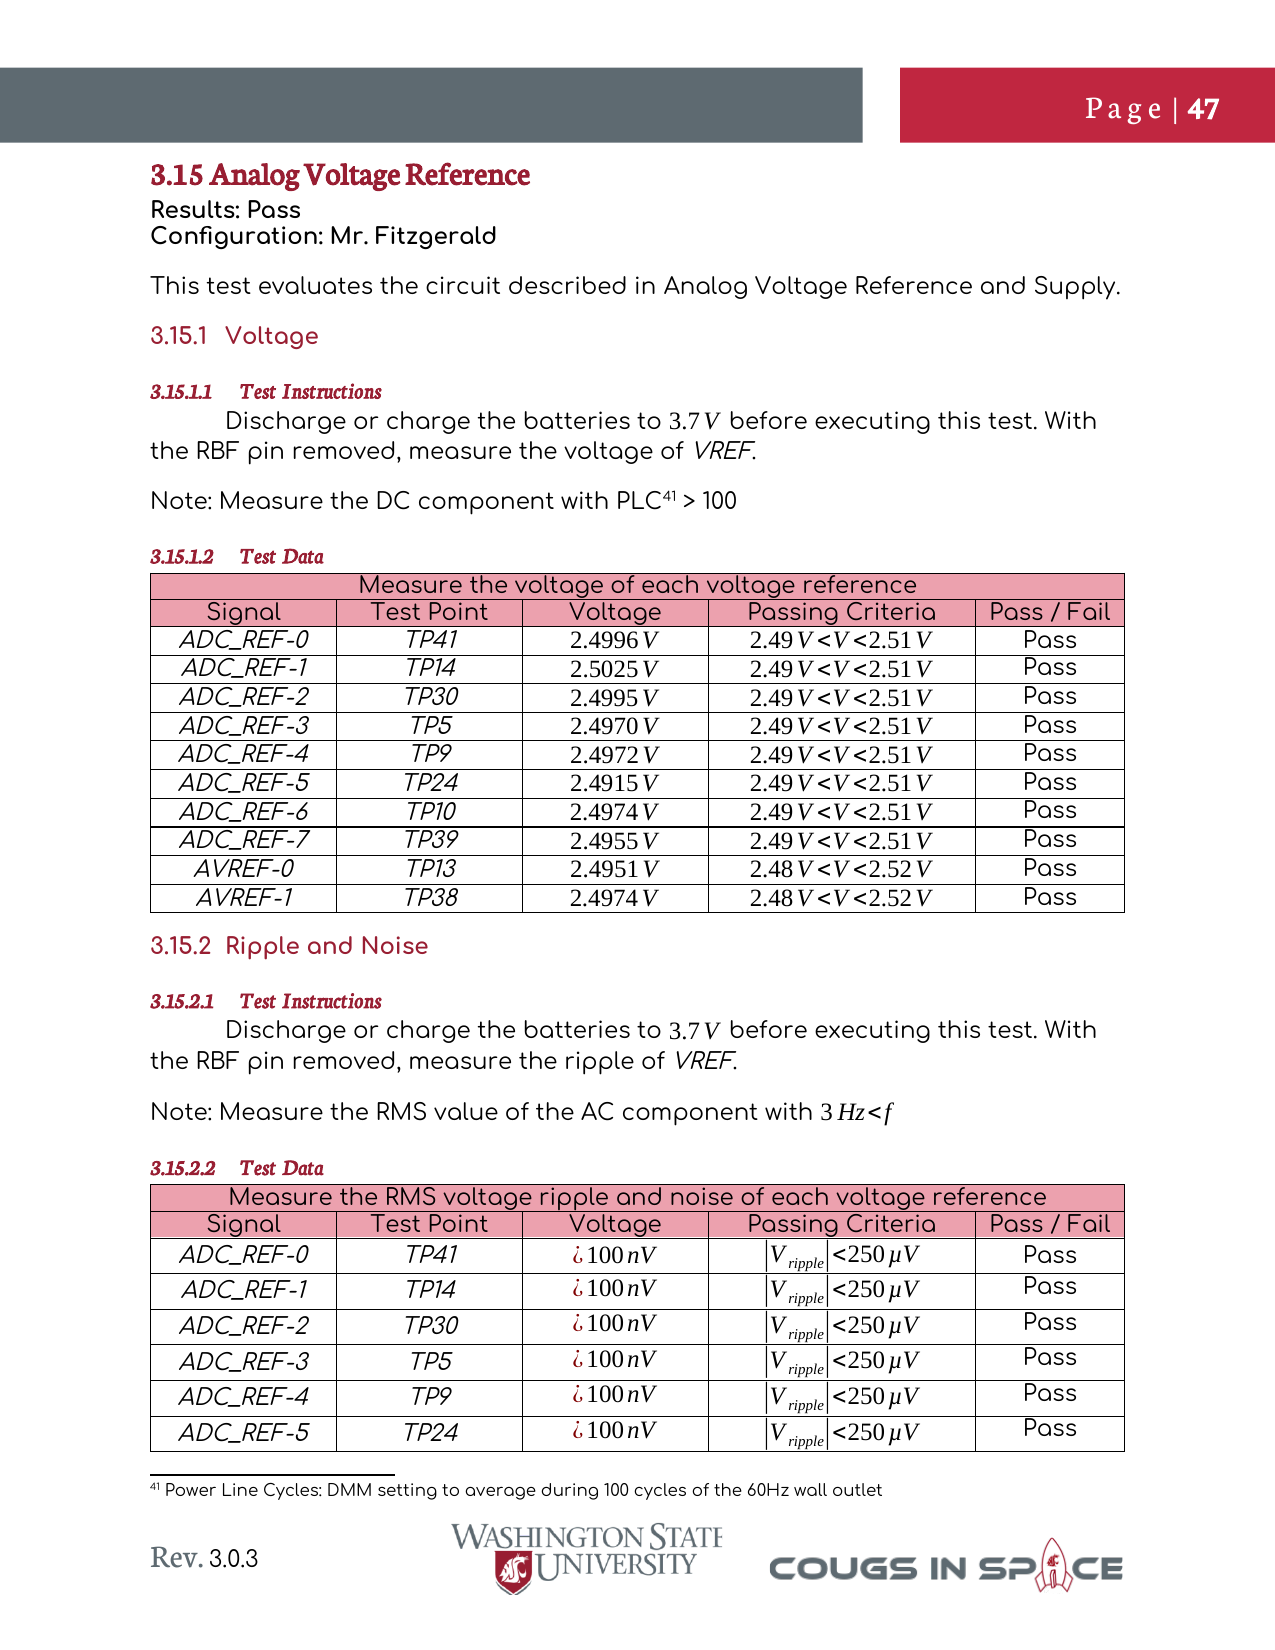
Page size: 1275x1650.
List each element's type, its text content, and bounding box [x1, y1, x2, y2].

picture [450, 1522, 723, 1595]
table_cell [523, 713, 708, 740]
table_cell TP24 [337, 1417, 522, 1451]
table_cell TP5 [337, 713, 522, 740]
table_cell Pass [976, 828, 1124, 855]
table_cell [523, 656, 708, 683]
table_cell Pass [976, 1345, 1124, 1380]
table_cell [523, 828, 708, 855]
table_cell Voltage [523, 1212, 708, 1237]
table_cell [709, 713, 975, 740]
table_cell TP30 [337, 1310, 522, 1344]
table_cell ADC_REF-0 [151, 627, 336, 654]
table_cell Pass [976, 684, 1124, 712]
table_cell Pass [976, 770, 1124, 798]
table_cell ADC_REF-1 [151, 1274, 336, 1309]
table_cell [523, 1345, 708, 1380]
table_cell ADC_REF-2 [151, 684, 336, 712]
table_cell TP38 [337, 885, 522, 912]
table_cell [523, 741, 708, 769]
table_cell TP41 [337, 627, 522, 654]
table_cell ADC_REF-4 [151, 1381, 336, 1416]
table_cell Voltage [523, 600, 708, 626]
table_cell Passing Criteria [709, 600, 975, 626]
table_cell ADC_REF-6 [151, 799, 336, 826]
table_cell TP14 [337, 1274, 522, 1309]
table_cell [709, 770, 975, 798]
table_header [151, 1185, 1124, 1211]
table_cell Pass [976, 799, 1124, 826]
table_cell ADC_REF-0 [151, 1239, 336, 1273]
table_cell Pass [976, 1381, 1124, 1416]
subtitle Analog Voltage Reference [150, 150, 1125, 192]
table_cell [709, 627, 975, 654]
table_cell ADC_REF-1 [151, 656, 336, 683]
table_cell AVREF-0 [151, 856, 336, 884]
table_cell AVREF-1 [151, 885, 336, 912]
text Discharge or charge the batteries to before executing this test. With the RBF pin removed, measure the ripple of VREF. [150, 1017, 1125, 1074]
table_cell ADC_REF-2 [151, 1310, 336, 1344]
subtitle Test Data [150, 539, 1125, 568]
table_cell TP9 [337, 1381, 522, 1416]
table_cell TP9 [337, 741, 522, 769]
text Note: Measure the RMS value of the AC component with [150, 1099, 1125, 1127]
table_cell TP24 [337, 770, 522, 798]
table_cell [709, 1381, 975, 1416]
table_cell [523, 1239, 708, 1273]
table_cell Test Point [337, 600, 522, 626]
table_cell TP14 [337, 656, 522, 683]
table_cell [523, 1310, 708, 1344]
text Discharge or charge the batteries to before executing this test. With the RBF pin removed, measure the voltage of VREF. [150, 408, 1125, 465]
table_cell [523, 1417, 708, 1451]
table_cell [523, 1274, 708, 1309]
subtitle Test Instructions [150, 984, 1125, 1013]
table_cell Pass [976, 885, 1124, 912]
table_cell ADC_REF-3 [151, 713, 336, 740]
table_cell Pass [976, 713, 1124, 740]
subtitle Test Instructions [150, 375, 1125, 404]
table_cell Signal [151, 1212, 336, 1237]
table_cell Signal [151, 600, 336, 626]
table_cell ADC_REF-3 [151, 1345, 336, 1380]
table_cell ADC_REF-7 [151, 828, 336, 855]
table_cell Pass [976, 1417, 1124, 1451]
table_cell TP13 [337, 856, 522, 884]
table_cell [523, 885, 708, 912]
table_cell Pass [976, 741, 1124, 769]
table_cell Pass / Fail [976, 1212, 1124, 1237]
table_cell [523, 799, 708, 826]
table_cell [709, 828, 975, 855]
subtitle Voltage [150, 324, 1125, 350]
table_cell ADC_REF-5 [151, 1417, 336, 1451]
table_cell Pass / Fail [976, 600, 1124, 626]
table_cell [709, 656, 975, 683]
table_cell Pass [976, 1274, 1124, 1309]
table_cell [523, 856, 708, 884]
table_cell ADC_REF-5 [151, 770, 336, 798]
table_cell ADC_REF-4 [151, 741, 336, 769]
table_cell TP5 [337, 1345, 522, 1380]
table_cell [709, 684, 975, 712]
table_cell [709, 1345, 975, 1380]
text Note: Measure the DC component with PLC > 100 [150, 489, 1125, 515]
text Results: Pass [150, 198, 1125, 224]
table_cell [709, 1274, 975, 1309]
table_cell TP41 [337, 1239, 522, 1273]
table_cell Pass [976, 856, 1124, 884]
table_cell TP39 [337, 828, 522, 855]
table_cell Pass [976, 1310, 1124, 1344]
table_header Measure the voltage of each voltage reference [151, 574, 1124, 599]
table_cell [709, 1310, 975, 1344]
table_cell [523, 1381, 708, 1416]
table_cell Pass [976, 656, 1124, 683]
text This test evaluates the circuit described in Analog Voltage Reference and Supply. [150, 274, 1125, 300]
table_cell [523, 627, 708, 654]
table_cell Pass [976, 627, 1124, 654]
subtitle Test Data [150, 1151, 1125, 1180]
table_cell Pass [976, 1239, 1124, 1273]
table_cell TP30 [337, 684, 522, 712]
table_cell Test Point [337, 1212, 522, 1237]
table_cell [709, 741, 975, 769]
table_cell [709, 1239, 975, 1273]
text Configuration: Mr. Fitzgerald [150, 224, 1125, 249]
table_cell TP10 [337, 799, 522, 826]
table_cell [523, 770, 708, 798]
table_cell [709, 799, 975, 826]
table_cell Passing Criteria [709, 1212, 975, 1237]
table_cell [709, 885, 975, 912]
table_cell [523, 684, 708, 712]
table_cell [709, 856, 975, 884]
table_cell [709, 1417, 975, 1451]
picture [769, 1537, 1123, 1594]
subtitle Ripple and Noise [150, 934, 1125, 960]
